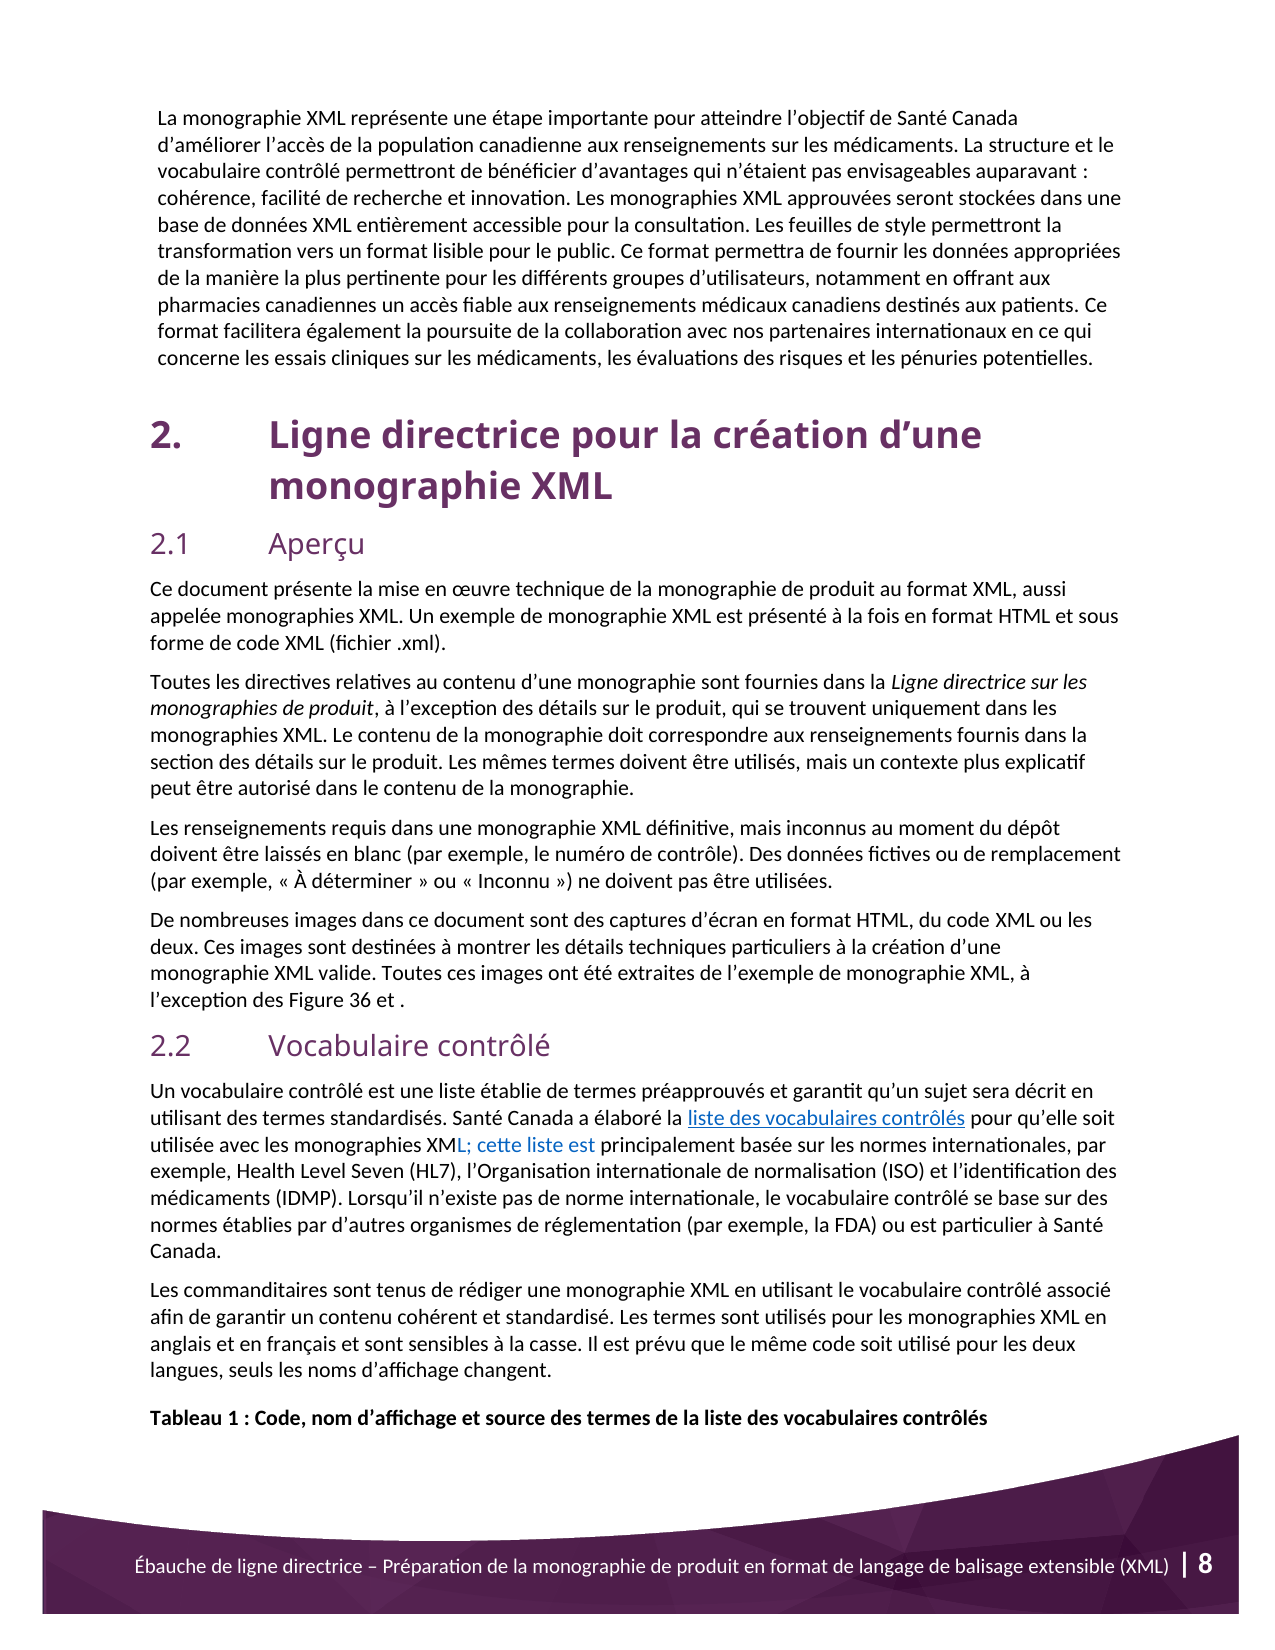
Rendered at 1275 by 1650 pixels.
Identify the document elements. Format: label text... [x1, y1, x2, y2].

subtitle Aperçu [150, 523, 1125, 563]
text La monographie XML représente une étape importante pour atteindre l’objectif de Santé Canada d’améliorer l’accès de la population canadienne aux renseignements sur les médicaments. La structure et le vocabulaire contrôlé permettront de bénéficier d’avantages qui n’étaient pas envisageables auparavant : cohérence, facilité de recherche et innovation. Les monographies XML approuvées seront stockées dans une base de données XML entièrement accessible pour la consultation. Les feuilles de style permettront la transformation vers un format lisible pour le public. Ce format permettra de fournir les données appropriées de la manière la plus pertinente pour les différents groupes d’utilisateurs, notamment en offrant aux pharmacies canadiennes un accès fiable aux renseignements médicaux canadiens destinés aux patients. Ce format facilitera également la poursuite de la collaboration avec nos partenaires internationaux en ce qui concerne les essais cliniques sur les médicaments, les évaluations des risques et les pénuries potentielles. [157, 104, 1125, 371]
picture [5, 1404, 1270, 1650]
text Ce document présente la mise en œuvre technique de la monographie de produit au format XML, aussi appelée monographies XML. Un exemple de monographie XML est présenté à la fois en format HTML et sous forme de code XML (fichier .xml). [150, 575, 1125, 655]
subtitle Ligne directrice pour la création d’une monographie XML [150, 408, 1125, 511]
text Un vocabulaire contrôlé est une liste établie de termes préapprouvés et garantit qu’un sujet sera décrit en utilisant des termes standardisés. Santé Canada a élaboré la liste des vocabulaires contrôlés pour qu’elle soit utilisée avec les monographies XML; cette liste est principalement basée sur les normes internationales, par exemple, Health Level Seven (HL7), l’Organisation internationale de normalisation (ISO) et l’identification des médicaments (IDMP). Lorsqu’il n’existe pas de norme internationale, le vocabulaire contrôlé se base sur des normes établies par d’autres organismes de réglementation (par exemple, la FDA) ou est particulier à Santé Canada. [150, 1077, 1125, 1264]
text Tableau 1 : Code, nom d’affichage et source des termes de la liste des vocabulaires contrôlés [150, 1404, 1125, 1431]
text De nombreuses images dans ce document sont des captures d’écran en format HTML, du code XML ou les deux. Ces images sont destinées à montrer les détails techniques particuliers à la création d’une monographie XML valide. Toutes ces images ont été extraites de l’exemple de monographie XML, à l’exception des Figure 36 et Figure 37. [150, 906, 1125, 1013]
text Les commanditaires sont tenus de rédiger une monographie XML en utilisant le vocabulaire contrôlé associé afin de garantir un contenu cohérent et standardisé. Les termes sont utilisés pour les monographies XML en anglais et en français et sont sensibles à la casse. Il est prévu que le même code soit utilisé pour les deux langues, seuls les noms d’affichage changent. [150, 1277, 1125, 1383]
text Toutes les directives relatives au contenu d’une monographie sont fournies dans la Ligne directrice sur les monographies de produit, à l’exception des détails sur le produit, qui se trouvent uniquement dans les monographies XML. Le contenu de la monographie doit correspondre aux renseignements fournis dans la section des détails sur le produit. Les mêmes termes doivent être utilisés, mais un contexte plus explicatif peut être autorisé dans le contenu de la monographie. [150, 668, 1125, 801]
subtitle Vocabulaire contrôlé [150, 1025, 1125, 1065]
text Les renseignements requis dans une monographie XML définitive, mais inconnus au moment du dépôt doivent être laissés en blanc (par exemple, le numéro de contrôle). Des données fictives ou de remplacement (par exemple, « À déterminer » ou « Inconnu ») ne doivent pas être utilisées. [150, 814, 1125, 894]
